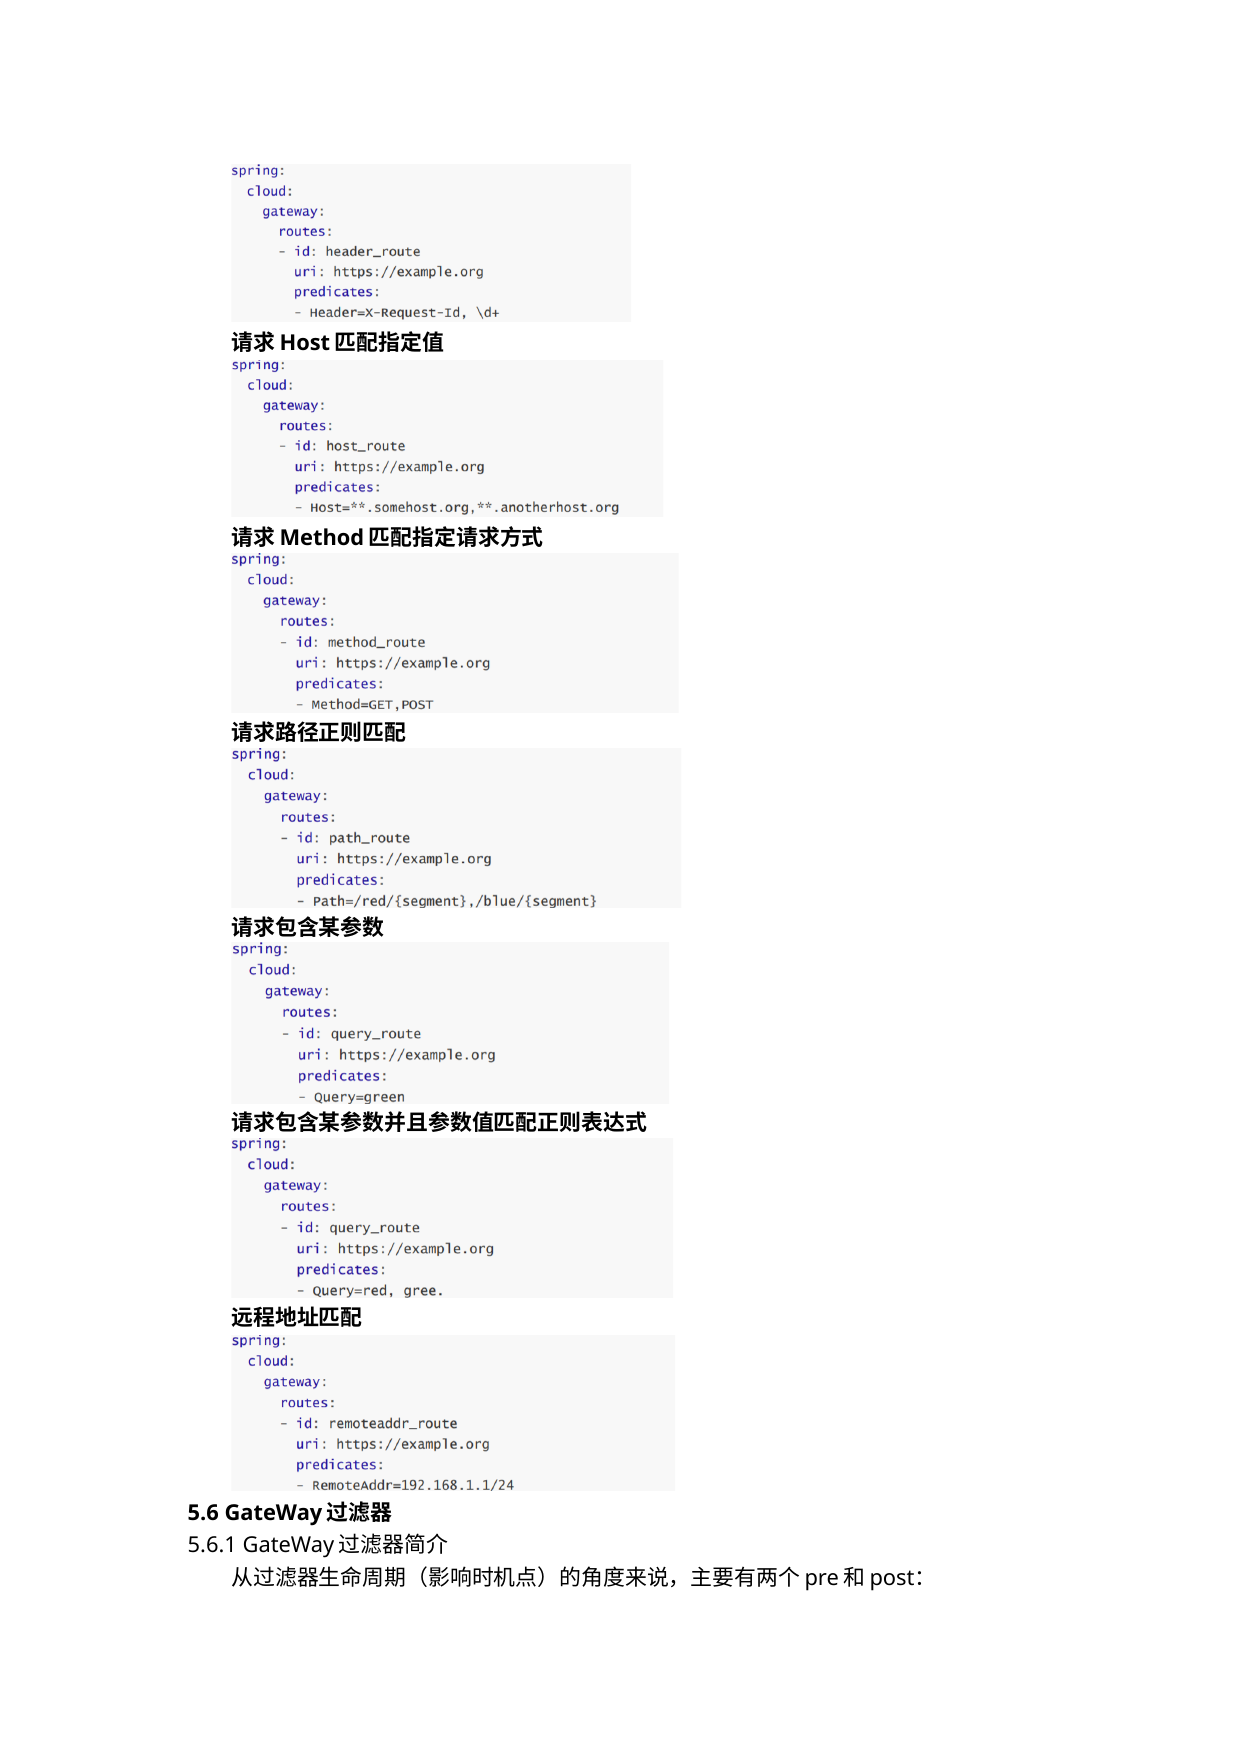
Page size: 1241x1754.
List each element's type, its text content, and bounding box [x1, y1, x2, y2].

picture [231, 748, 682, 908]
picture [231, 553, 679, 713]
text 远程地址匹配 [187, 1299, 1053, 1332]
picture [231, 360, 664, 517]
text 从过滤器生命周期（影响时机点）的角度来说，主要有两个pre和post： [187, 1559, 1053, 1592]
picture [231, 1138, 674, 1298]
text 请求包含某参数 [187, 909, 1053, 942]
picture [231, 164, 632, 322]
text 请求路径正则匹配 [187, 714, 1053, 747]
text 5.6.1 GateWay过滤器简介 [187, 1527, 1053, 1559]
text 请求Method匹配指定请求方式 [187, 519, 1053, 552]
text 请求Host匹配指定值 [187, 324, 1053, 357]
picture [231, 1335, 676, 1491]
text 5.6 GateWay过滤器 [187, 1494, 1053, 1527]
picture [231, 942, 670, 1104]
text 请求包含某参数并且参数值匹配正则表达式 [187, 1104, 1053, 1137]
